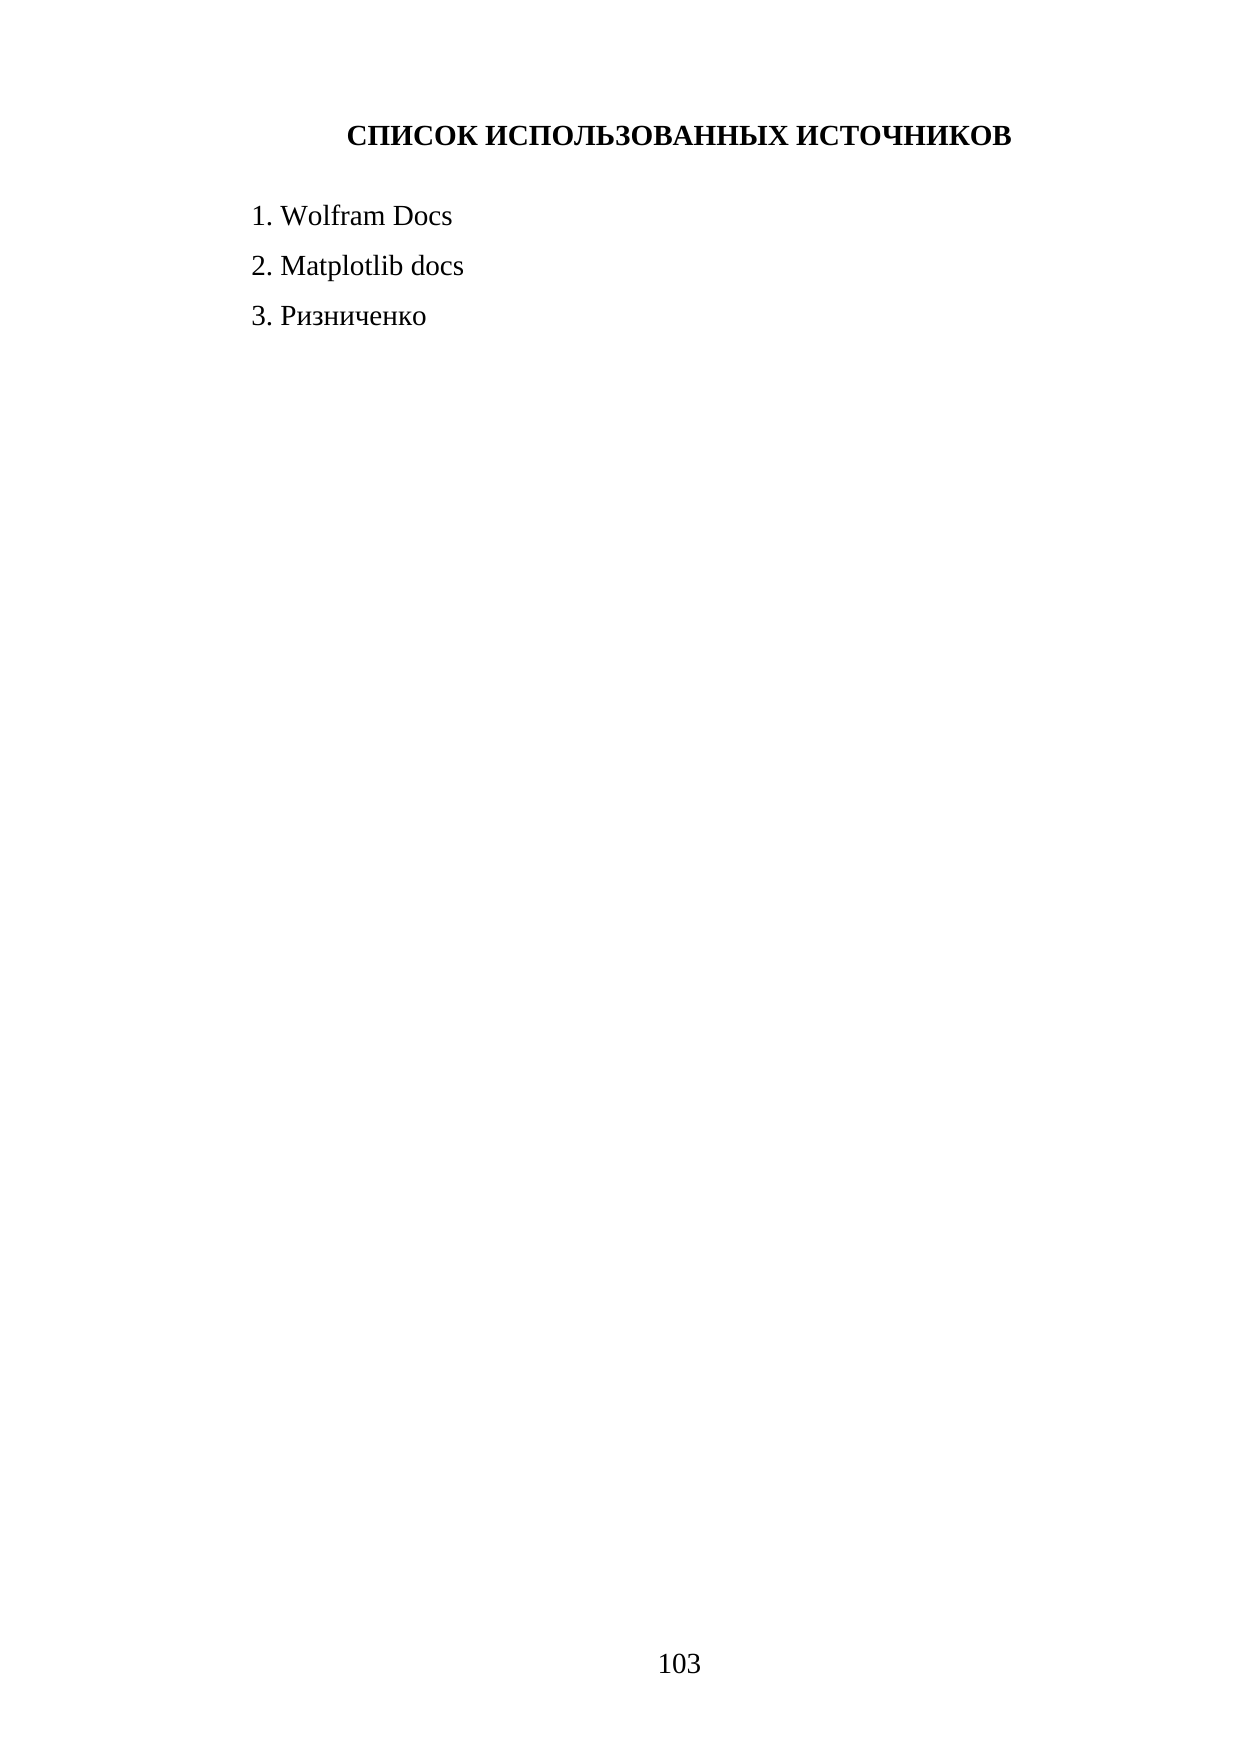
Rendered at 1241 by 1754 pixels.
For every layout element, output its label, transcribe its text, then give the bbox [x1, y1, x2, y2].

list Ризниченко [177, 298, 1181, 332]
text Список использованных источников [177, 118, 1181, 152]
list Wolfram Docs [177, 198, 1181, 231]
list Matplotlib docs [177, 248, 1181, 281]
